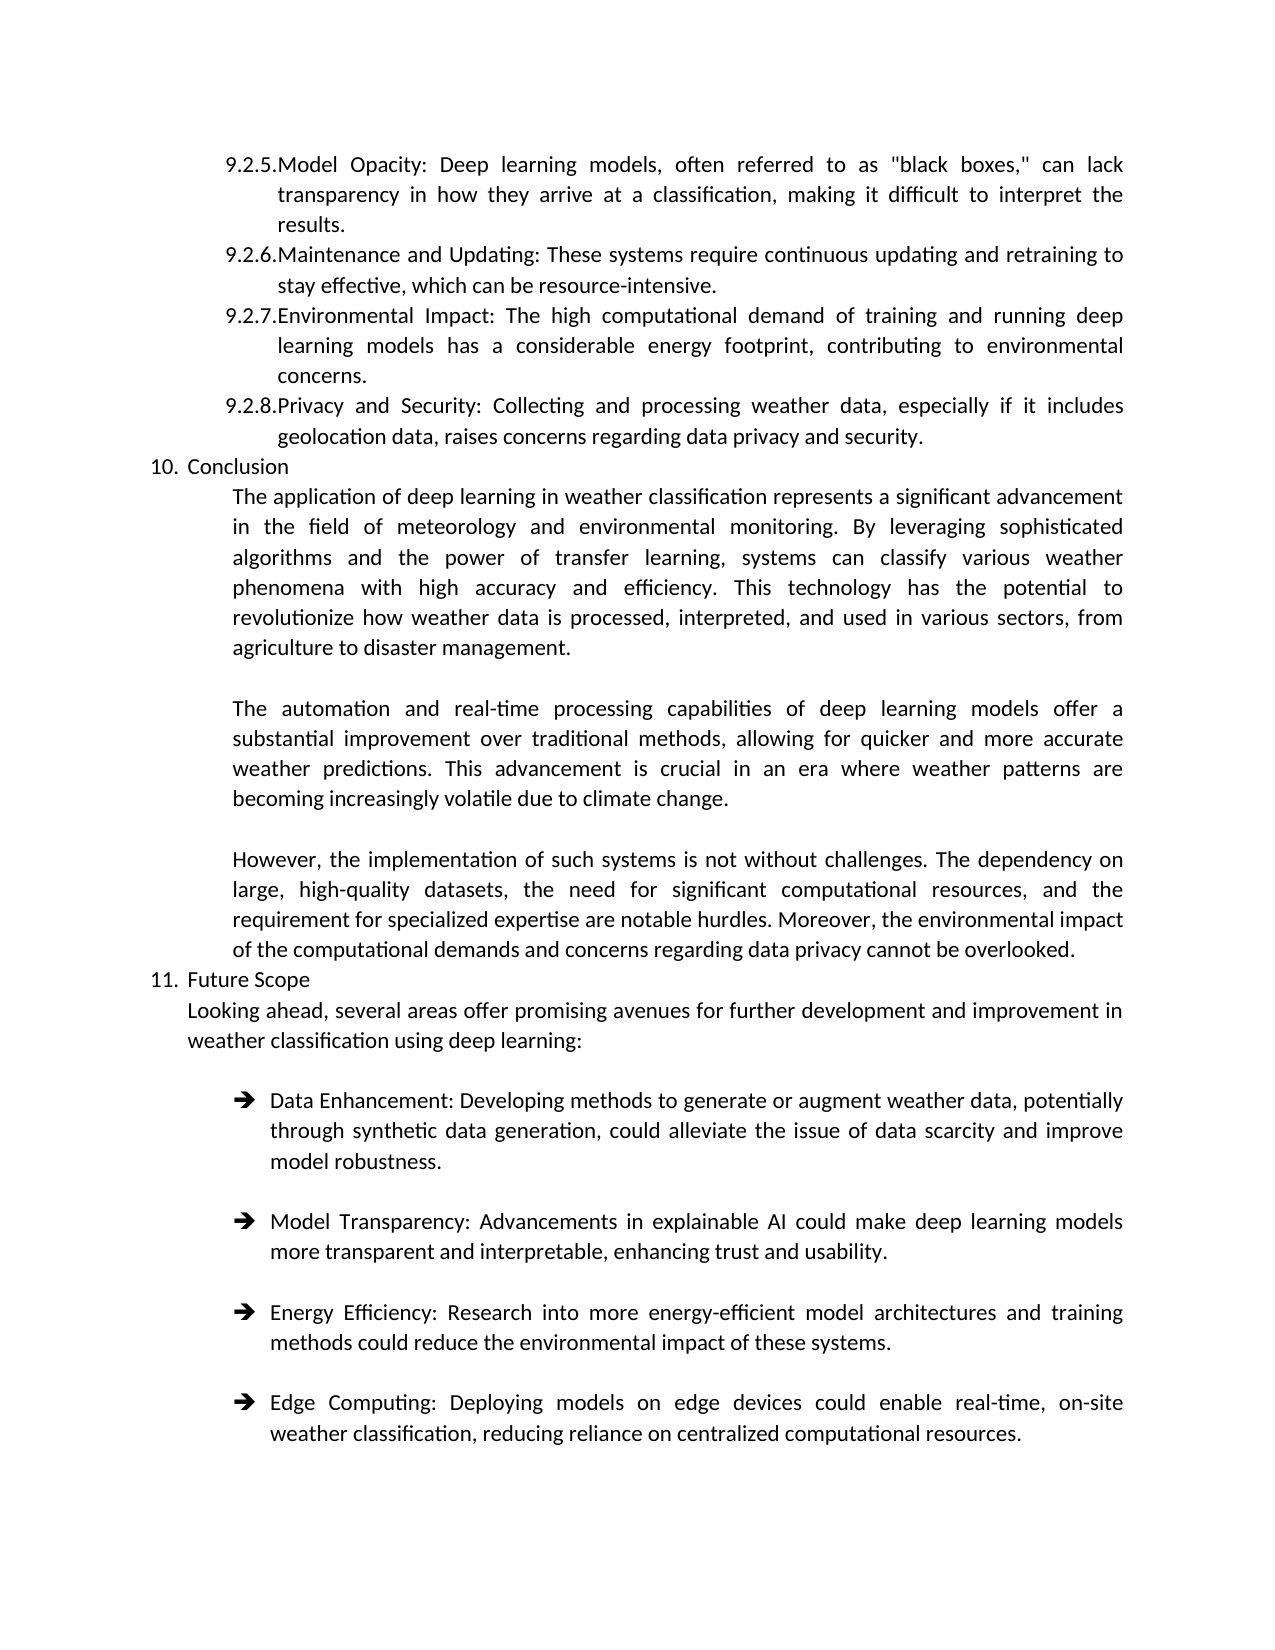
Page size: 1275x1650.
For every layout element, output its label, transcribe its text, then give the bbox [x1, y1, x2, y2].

list Data Enhancement: Developing methods to generate or augment weather data, potentially through synthetic data generation, could alleviate the issue of data scarcity and improve model robustness. [232, 1086, 1125, 1175]
list However, the implementation of such systems is not without challenges. The dependency on large, high-quality datasets, the need for significant computational resources, and the requirement for specialized expertise are notable hurdles. Moreover, the environmental impact of the computational demands and concerns regarding data privacy cannot be overlooked. [232, 845, 1125, 963]
list Model Transparency: Advancements in explainable AI could make deep learning models more transparent and interpretable, enhancing trust and usability. [232, 1207, 1125, 1266]
list Environmental Impact: The high computational demand of training and running deep learning models has a considerable energy footprint, contributing to environmental concerns. [225, 301, 1125, 389]
list Privacy and Security: Collecting and processing weather data, especially if it includes geolocation data, raises concerns regarding data privacy and security. [225, 392, 1125, 450]
list Looking ahead, several areas offer promising avenues for further development and improvement in weather classification using deep learning: [187, 996, 1125, 1054]
list The automation and real-time processing capabilities of deep learning models offer a substantial improvement over traditional methods, allowing for quicker and more accurate weather predictions. This advancement is crucial in an era where weather patterns are becoming increasingly volatile due to climate change. [232, 694, 1125, 812]
list Model Opacity: Deep learning models, often referred to as "black boxes," can lack transparency in how they arrive at a classification, making it difficult to interpret the results. [225, 150, 1125, 238]
list Future Scope [150, 966, 1125, 994]
list The application of deep learning in weather classification represents a significant advancement in the field of meteorology and environmental monitoring. By leveraging sophisticated algorithms and the power of transfer learning, systems can classify various weather phenomena with high accuracy and efficiency. This technology has the potential to revolutionize how weather data is processed, interpreted, and used in various sectors, from agriculture to disaster management. [232, 482, 1125, 661]
list Conclusion [150, 452, 1125, 480]
list Energy Efficiency: Research into more energy-efficient model architectures and training methods could reduce the environmental impact of these systems. [232, 1298, 1125, 1356]
list Edge Computing: Deploying models on edge devices could enable real-time, on-site weather classification, reducing reliance on centralized computational resources. [232, 1388, 1125, 1447]
list Maintenance and Updating: These systems require continuous updating and retraining to stay effective, which can be resource-intensive. [225, 241, 1125, 299]
